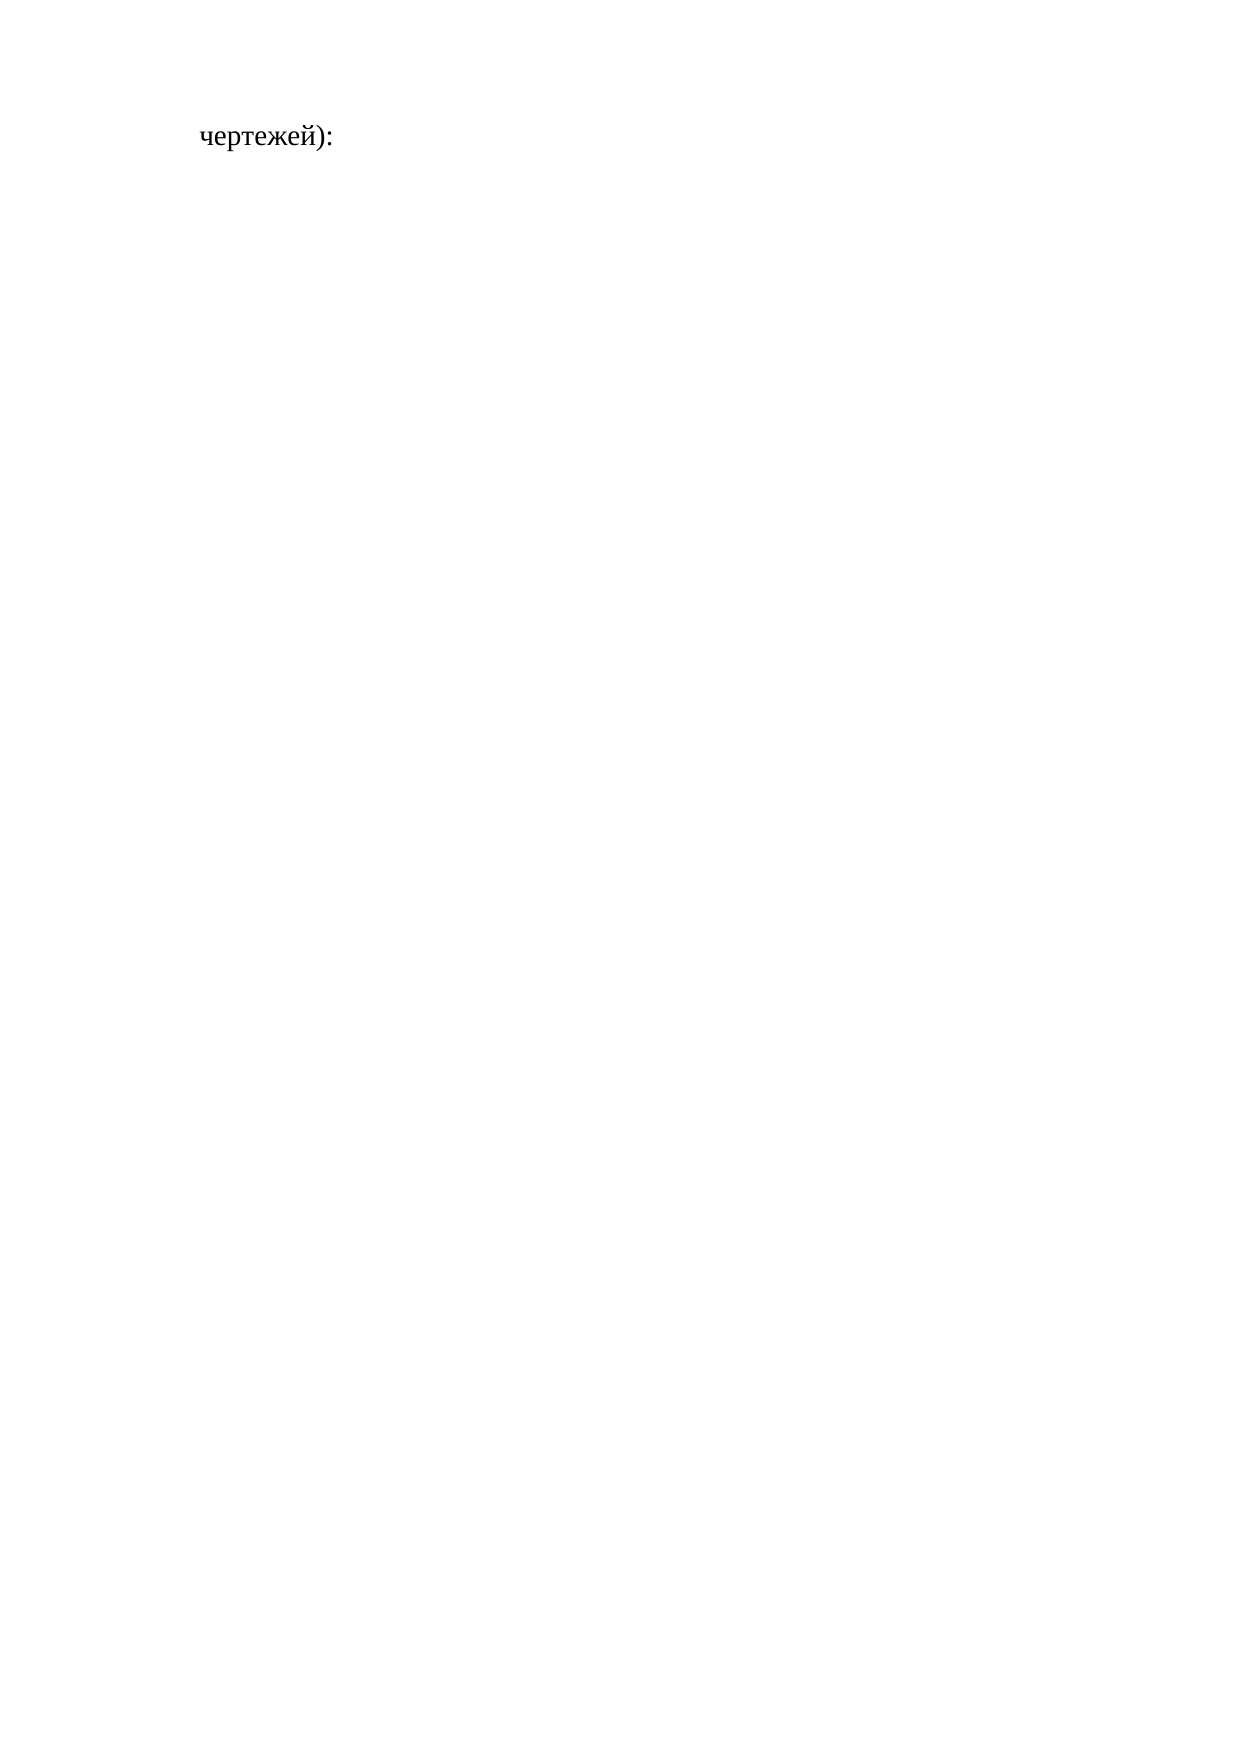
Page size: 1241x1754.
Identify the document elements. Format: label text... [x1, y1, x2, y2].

text чертежей): [177, 118, 1152, 152]
